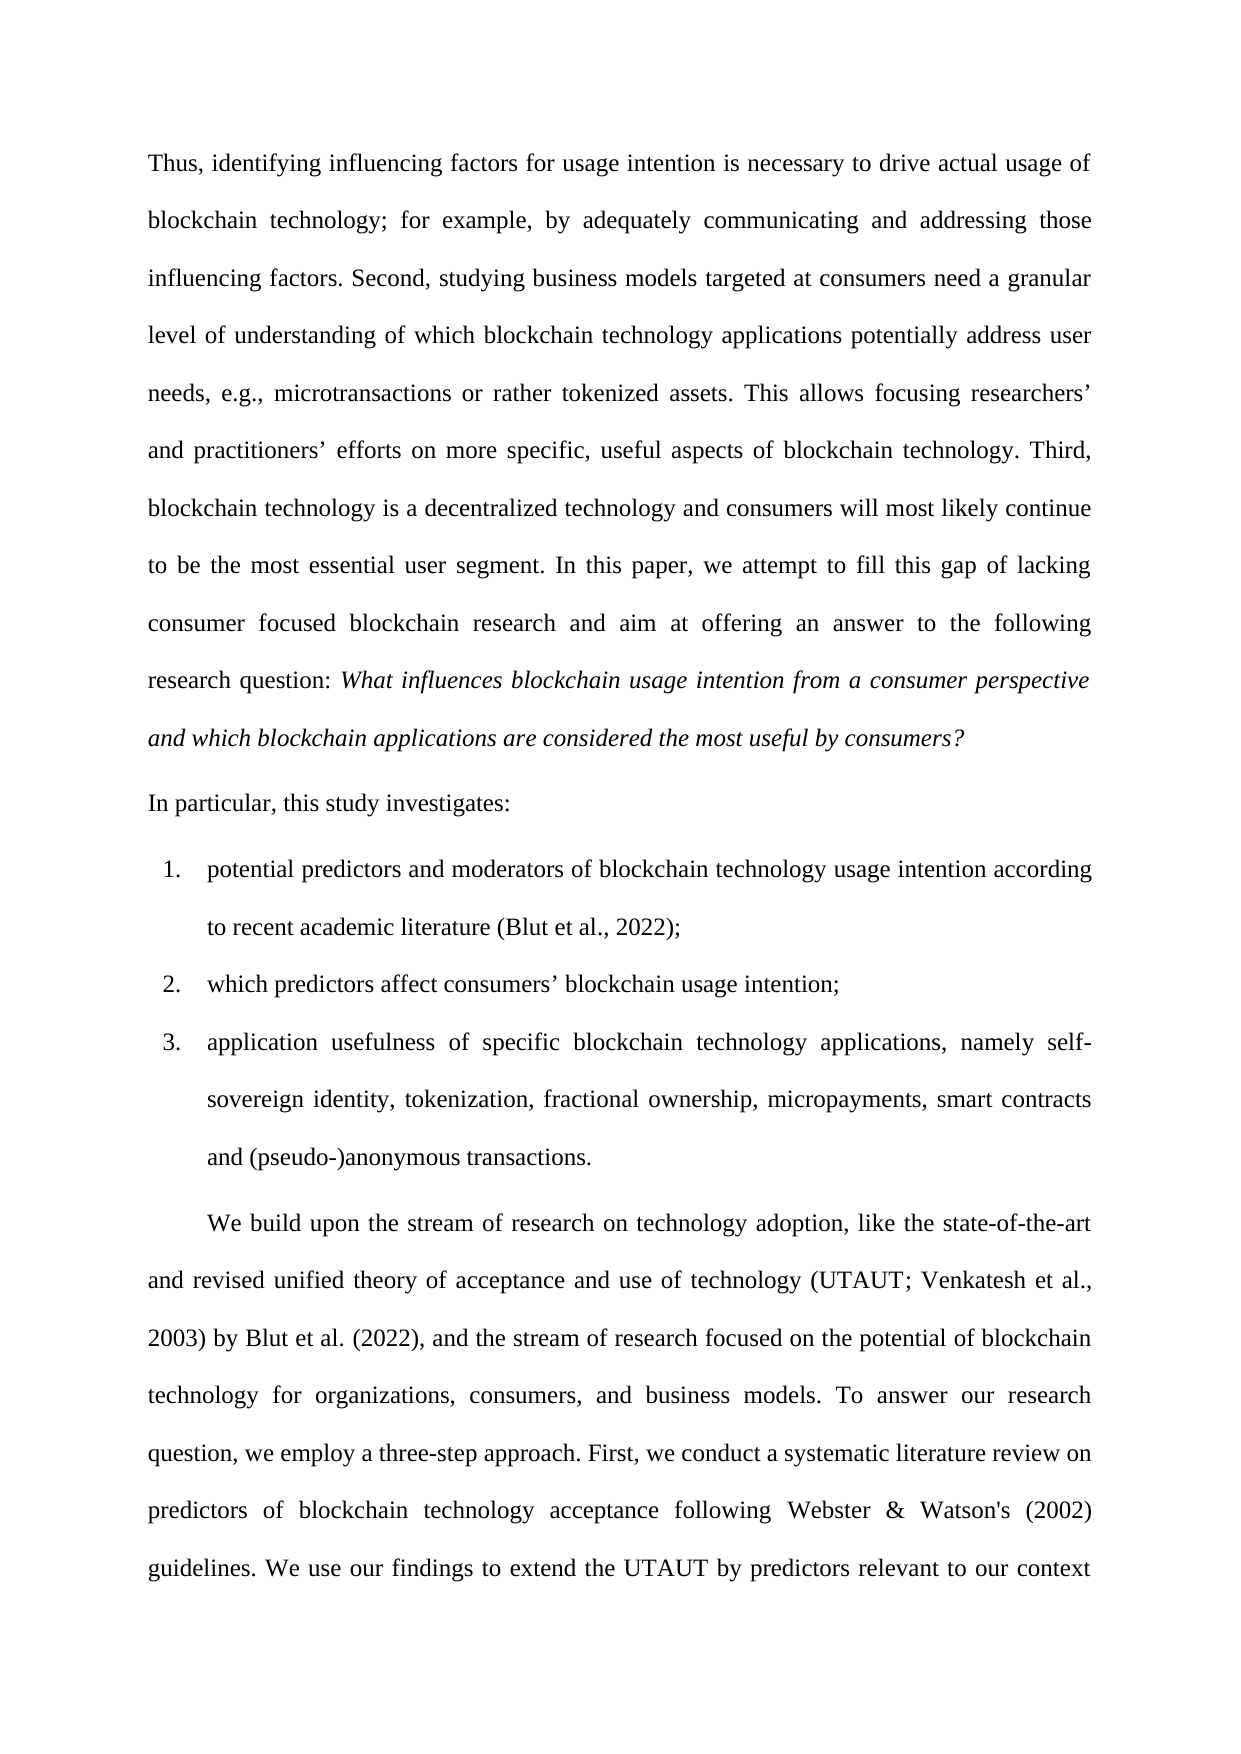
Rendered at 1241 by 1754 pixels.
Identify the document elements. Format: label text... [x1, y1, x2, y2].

list which predictors affect consumers’ blockchain usage intention; [162, 969, 1092, 998]
list application usefulness of specific blockchain technology applications, namely self-sovereign identity, tokenization, fractional ownership, micropayments, smart contracts and (pseudo-)anonymous transactions. [162, 1027, 1092, 1171]
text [148, 1208, 1092, 1581]
list potential predictors and moderators of blockchain technology usage intention according to recent academic literature (Blut et al., 2022); [162, 854, 1092, 941]
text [148, 148, 1092, 751]
text In particular, this study investigates: [148, 788, 1092, 817]
